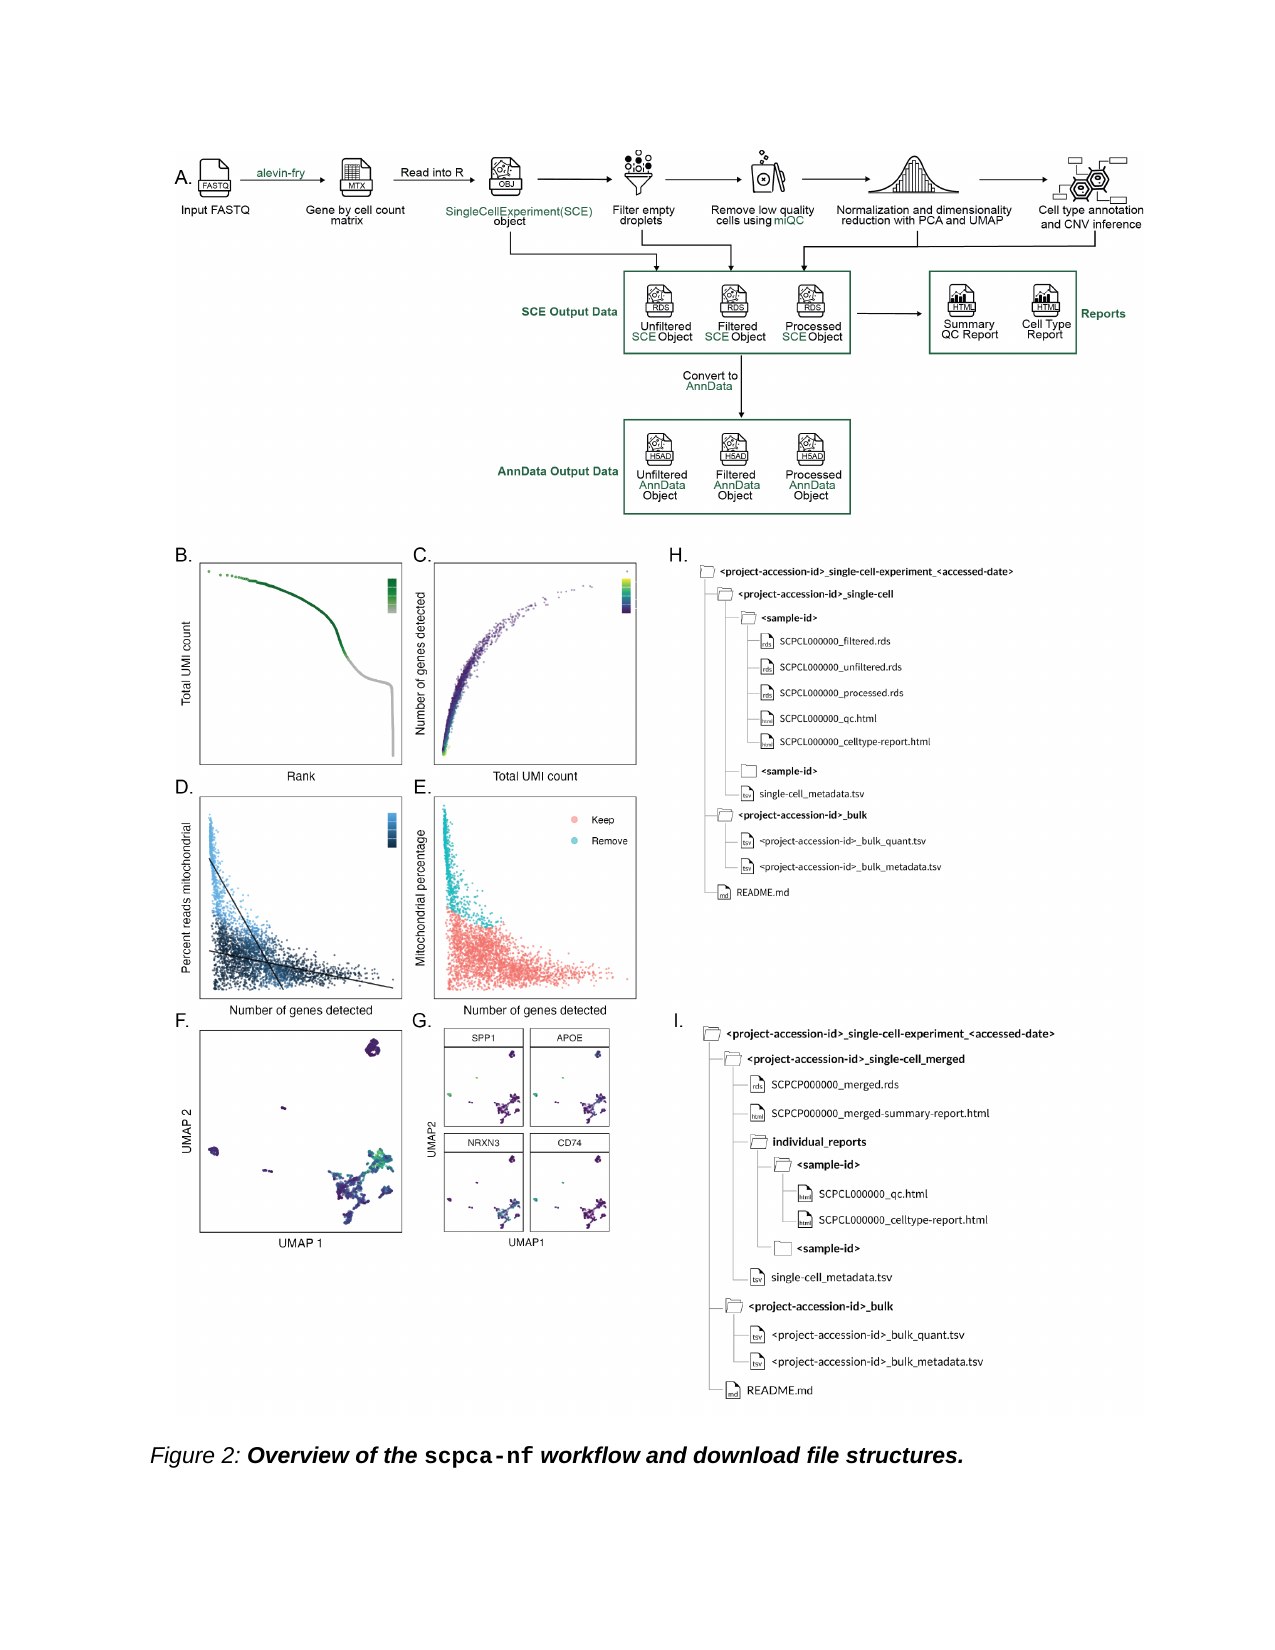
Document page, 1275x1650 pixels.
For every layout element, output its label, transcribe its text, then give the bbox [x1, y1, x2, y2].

picture [168, 150, 1144, 1415]
text Figure 2: Overview of the scpca-nf workflow and download file structures. [150, 1442, 1125, 1470]
